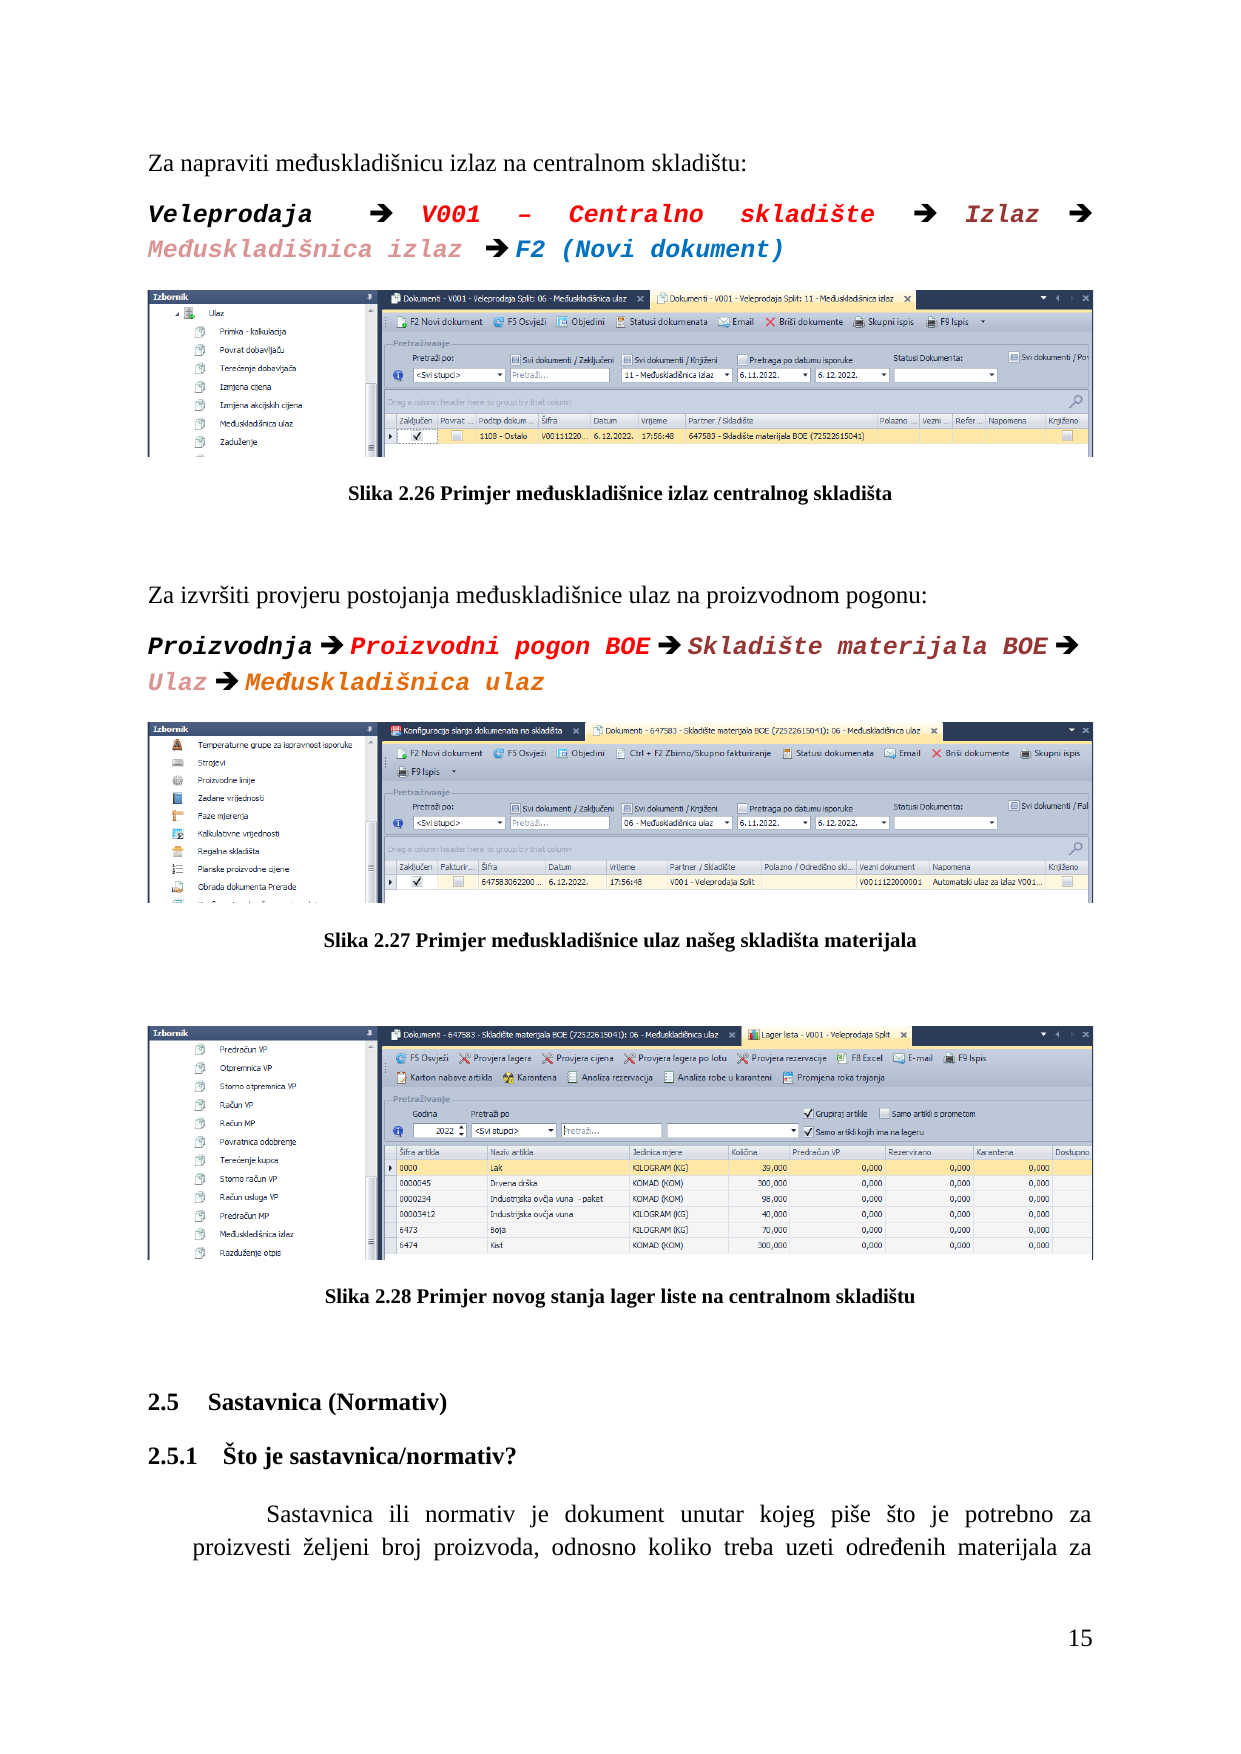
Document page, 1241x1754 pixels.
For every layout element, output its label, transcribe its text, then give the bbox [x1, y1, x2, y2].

picture [147, 1026, 1094, 1260]
picture [147, 290, 1094, 457]
subtitle Sastavnica (Normativ) [148, 1387, 1093, 1416]
text Za napraviti međuskladišnicu izlaz na centralnom skladištu: [148, 148, 1093, 176]
text Za izvršiti provjeru postojanja međuskladišnice ulaz na proizvodnom pogonu: [148, 580, 1093, 609]
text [192, 1499, 1093, 1561]
picture [147, 722, 1094, 903]
subtitle Što je sastavnica/normativ? [148, 1441, 1093, 1470]
text Proizvodnja Proizvodni pogon BOE Skladište materijala BOE Ulaz Međuskladišnica ulaz [148, 634, 1093, 697]
text Veleprodaja V001 – Centralno skladište Izlaz Međuskladišnica izlaz F2 (Novi dokument) [148, 201, 1093, 265]
